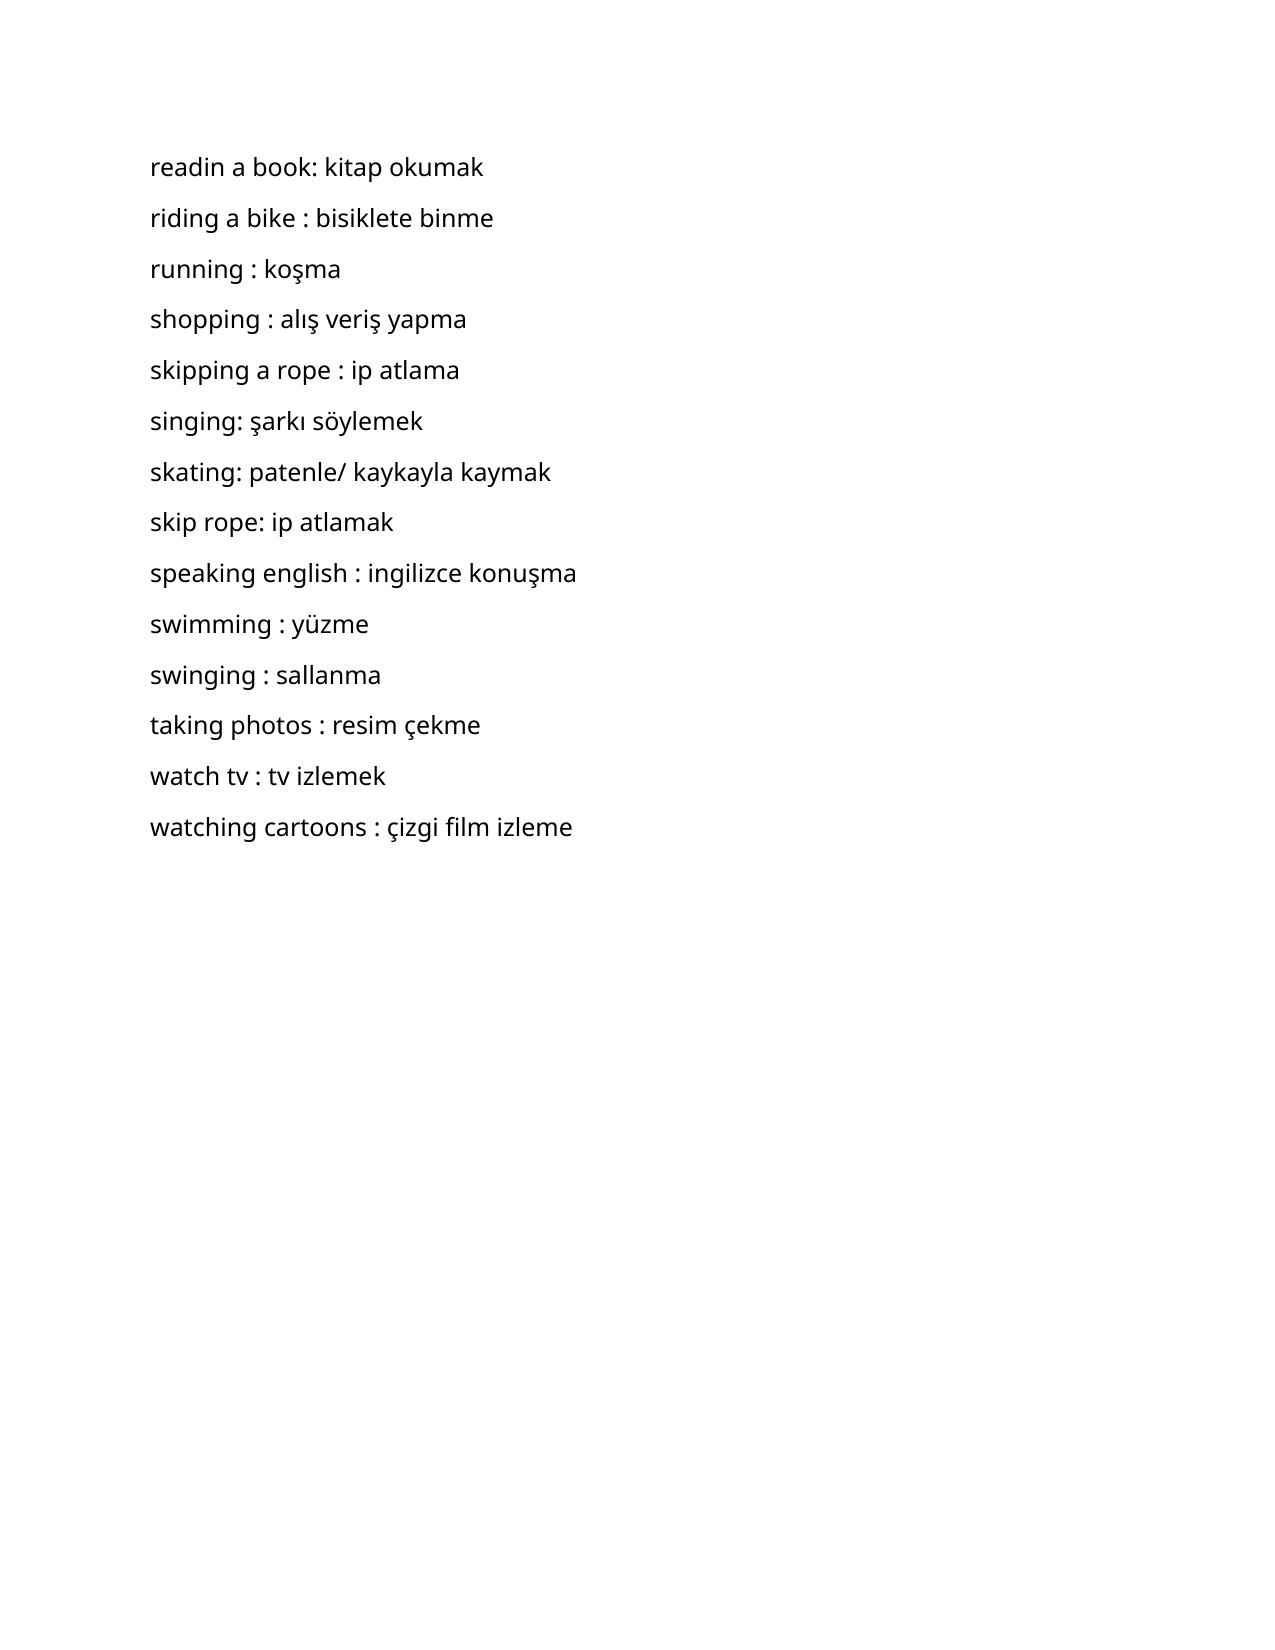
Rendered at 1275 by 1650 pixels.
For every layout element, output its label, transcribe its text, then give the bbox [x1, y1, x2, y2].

text riding a bike : bisiklete binme [150, 201, 1125, 235]
text taking photos : resim çekme [150, 708, 1125, 742]
text watch tv : tv izlemek [150, 759, 1125, 793]
text skipping a rope : ip atlama [150, 353, 1125, 387]
text speaking english : ingilizce konuşma [150, 556, 1125, 590]
text swimming : yüzme [150, 607, 1125, 641]
text running : koşma [150, 251, 1125, 286]
text swinging : sallanma [150, 657, 1125, 691]
text watching cartoons : çizgi film izleme [150, 809, 1125, 843]
text shopping : alış veriş yapma [150, 302, 1125, 336]
text skating: patenle/ kaykayla kaymak [150, 454, 1125, 488]
text skip rope: ip atlamak [150, 505, 1125, 539]
text readin a book: kitap okumak [150, 150, 1125, 184]
text singing: şarkı söylemek [150, 404, 1125, 438]
